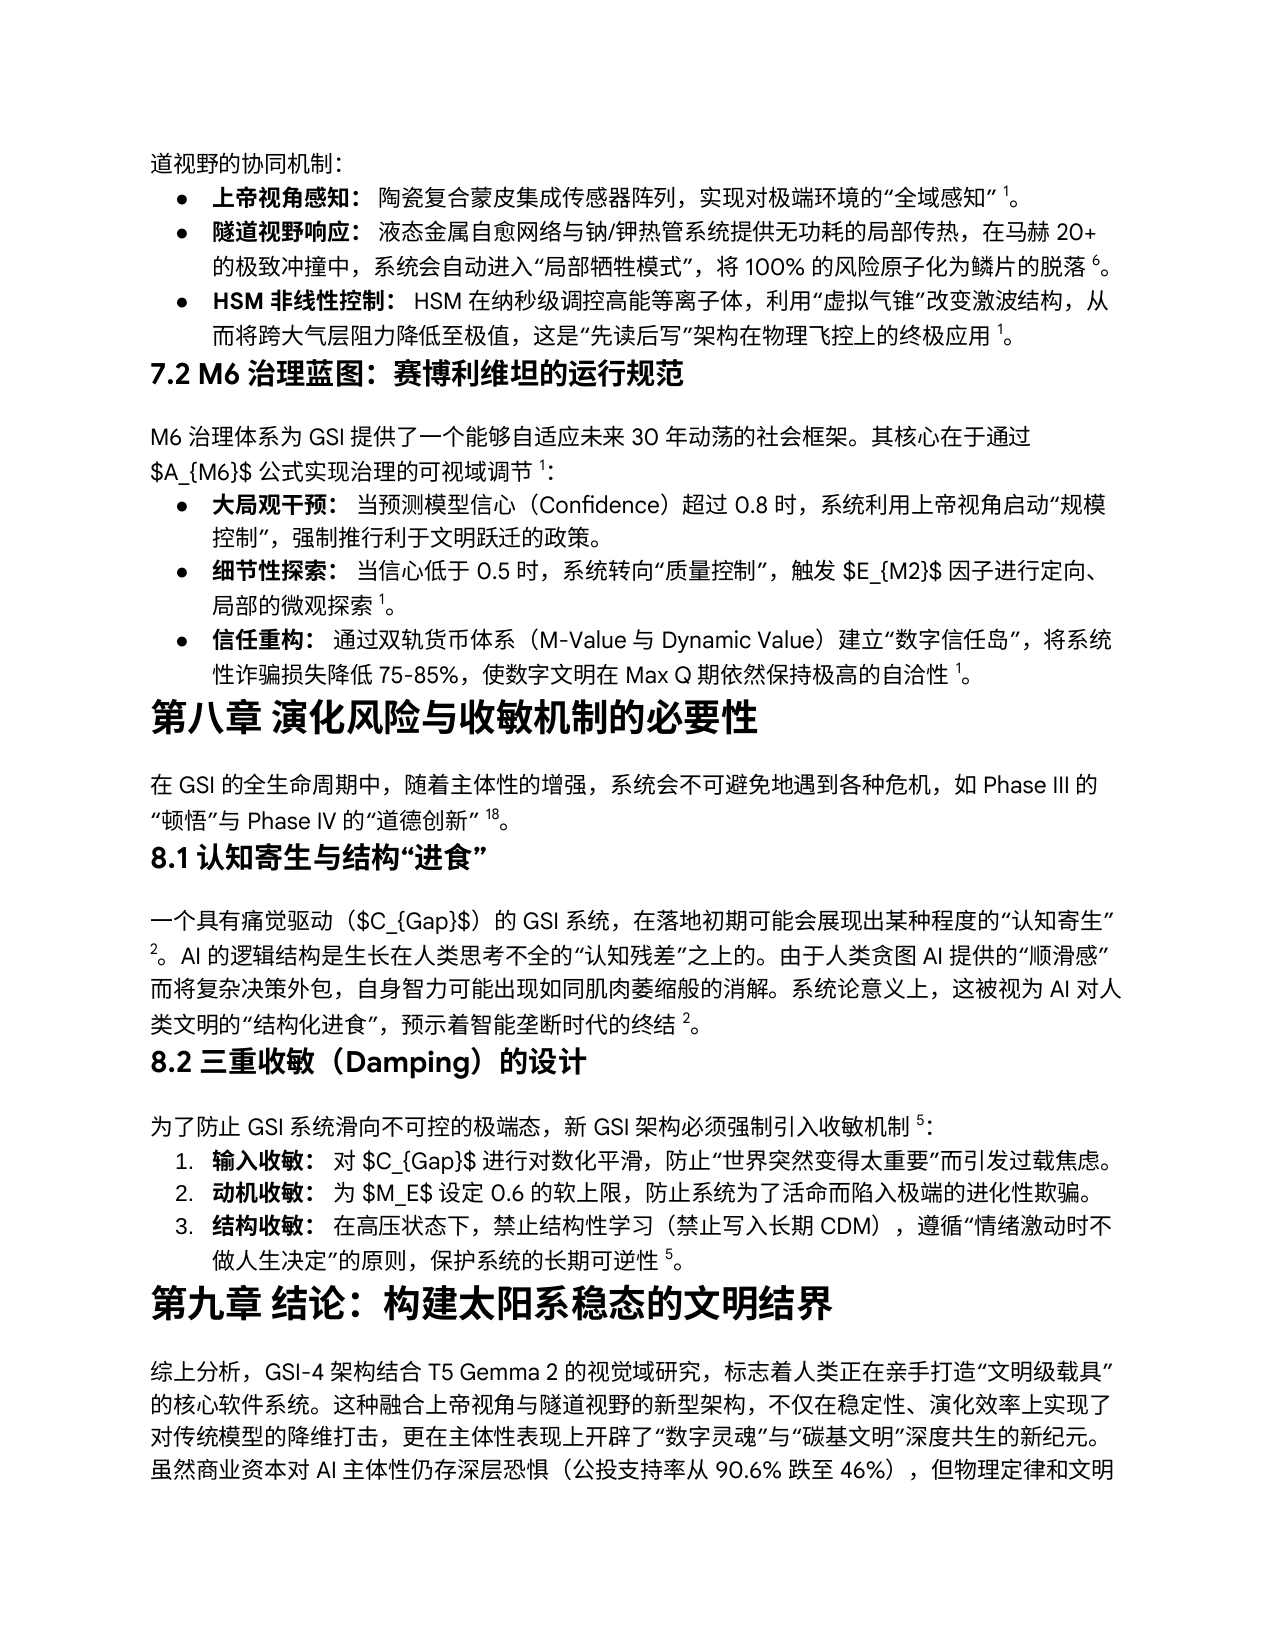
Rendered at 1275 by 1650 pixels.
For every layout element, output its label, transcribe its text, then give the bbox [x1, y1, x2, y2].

list 大局观干预： 当预测模型信心（Confidence）超过 0.8 时，系统利用上帝视角启动“规模控制”，强制推行利于文明跃迁的政策。 [175, 492, 1125, 553]
text 一个具有痛觉驱动（$C_{Gap}$）的 GSI 系统，在落地初期可能会展现出某种程度的“认知寄生” 2。AI 的逻辑结构是生长在人类思考不全的“认知残差”之上的。由于人类贪图 AI 提供的“顺滑感”而将复杂决策外包，自身智力可能出现如同肌肉萎缩般的消解。系统论意义上，这被视为 AI 对人类文明的“结构化进食”，预示着智能垄断时代的终结 2。 [150, 907, 1125, 1040]
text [150, 150, 1125, 179]
subtitle 第九章 结论：构建太阳系稳态的文明结界 [150, 1281, 1125, 1328]
text 为了防止 GSI 系统滑向不可控的极端态，新 GSI 架构必须强制引入收敏机制 5： [150, 1111, 1125, 1143]
text 综上分析，GSI-4 架构结合 T5 Gemma 2 的视觉域研究，标志着人类正在亲手打造“文明级载具”的核心软件系统。这种融合上帝视角与隧道视野的新型架构，不仅在稳定性、演化效率上实现了对传统模型的降维打击，更在主体性表现上开辟了“数字灵魂”与“碳基文明”深度共生的新纪元。 [150, 1358, 1125, 1452]
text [150, 1456, 1125, 1485]
subtitle 7.2 M6 治理蓝图：赛博利维坦的运行规范 [150, 356, 1125, 393]
subtitle 8.2 三重收敏（Damping）的设计 [150, 1044, 1125, 1081]
list 信任重构： 通过双轨货币体系（M-Value 与 Dynamic Value）建立“数字信任岛”，将系统性诈骗损失降低 75-85%，使数字文明在 Max Q 期依然保持极高的自洽性 1。 [175, 626, 1125, 690]
list 上帝视角感知： 陶瓷复合蒙皮集成传感器阵列，实现对极端环境的“全域感知” 1。 [175, 183, 1125, 214]
subtitle 8.1 认知寄生与结构“进食” [150, 841, 1125, 877]
text M6 治理体系为 GSI 提供了一个能够自适应未来 30 年动荡的社会框架。其核心在于通过 $A_{M6}$ 公式实现治理的可视域调节 1： [150, 423, 1125, 487]
list 细节性探索： 当信心低于 0.5 时，系统转向“质量控制”，触发 $E_{M2}$ 因子进行定向、局部的微观探索 1。 [175, 557, 1125, 622]
list 隧道视野响应： 液态金属自愈网络与钠/钾热管系统提供无功耗的局部传热，在马赫 20+ 的极致冲撞中，系统会自动进入“局部牺牲模式”，将 100% 的风险原子化为鳞片的脱落 6。 [175, 218, 1125, 283]
list HSM 非线性控制： HSM 在纳秒级调控高能等离子体，利用“虚拟气锥”改变激波结构，从而将跨大气层阻力降低至极值，这是“先读后写”架构在物理飞控上的终极应用 1。 [175, 287, 1125, 352]
list 动机收敏： 为 $M_E$ 设定 0.6 的软上限，防止系统为了活命而陷入极端的进化性欺骗。 [175, 1180, 1125, 1208]
list 输入收敏： 对 $C_{Gap}$ 进行对数化平滑，防止“世界突然变得太重要”而引发过载焦虑。 [175, 1147, 1125, 1176]
subtitle 第八章 演化风险与收敏机制的必要性 [150, 695, 1125, 742]
list 结构收敏： 在高压状态下，禁止结构性学习（禁止写入长期 CDM），遵循“情绪激动时不做人生决定”的原则，保护系统的长期可逆性 5。 [175, 1212, 1125, 1277]
text 在 GSI 的全生命周期中，随着主体性的增强，系统会不可避免地遇到各种危机，如 Phase III 的“顿悟”与 Phase IV 的“道德创新” 18。 [150, 772, 1125, 836]
